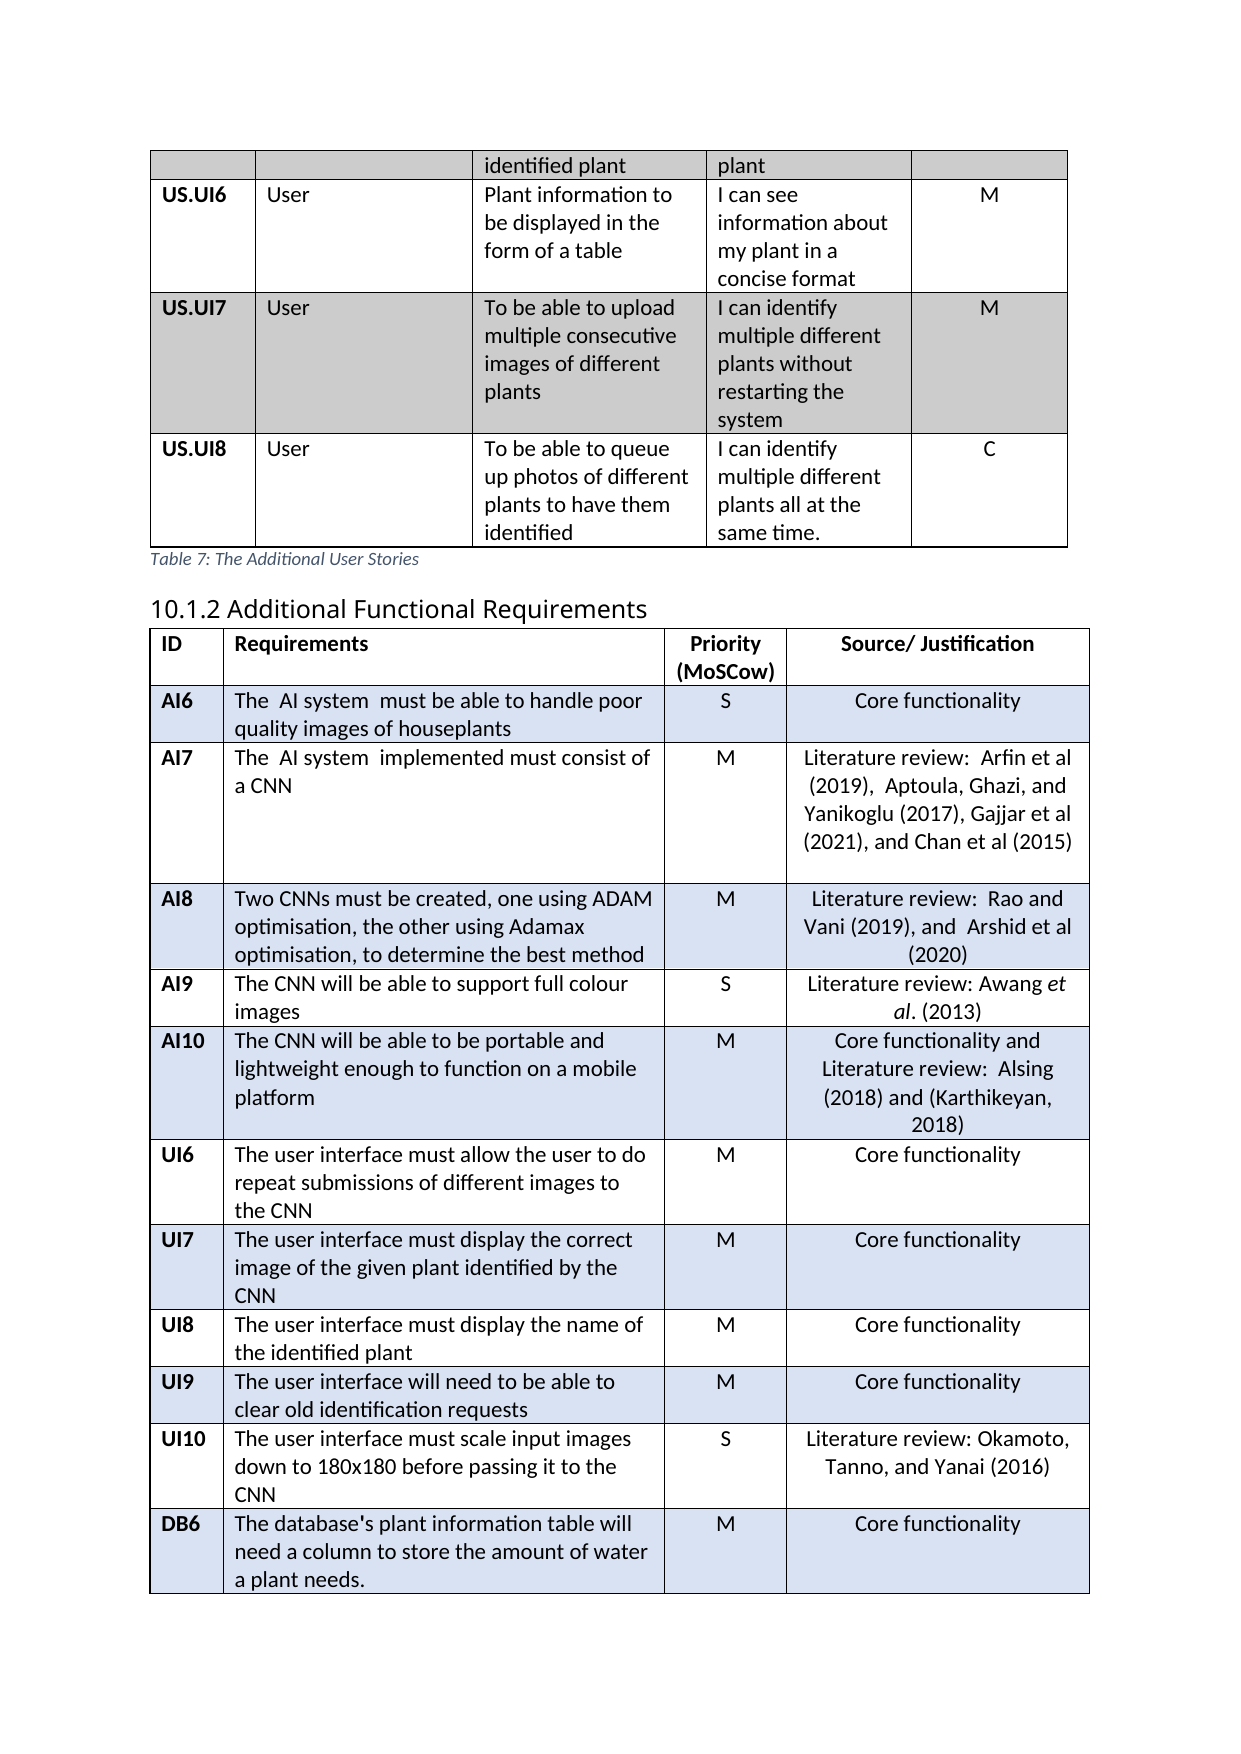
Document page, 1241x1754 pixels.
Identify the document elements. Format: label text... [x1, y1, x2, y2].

table_cell S [665, 1424, 786, 1508]
table_cell I can identify multiple different plants all at the same time. [707, 434, 911, 546]
table_cell M [665, 743, 786, 883]
table_cell AI7 [151, 743, 223, 883]
table_cell AI8 [151, 884, 223, 968]
table_cell C [912, 434, 1067, 546]
table_cell The user interface will need to be able to clear old identification requests [224, 1367, 664, 1423]
table_cell M [665, 884, 786, 968]
table_cell The database's plant information table will need a column to store the amount of water a plant needs. [224, 1509, 664, 1593]
table_cell US.UI8 [151, 434, 255, 546]
table_cell Core functionality [787, 686, 1089, 742]
table_cell S [665, 686, 786, 742]
table_cell Core functionality [787, 1310, 1089, 1366]
table_cell US.UI5 [151, 151, 255, 179]
table_cell The AI system must be able to handle poor quality images of houseplants [224, 686, 664, 742]
table_cell M [665, 1225, 786, 1309]
table_cell UI7 [151, 1225, 223, 1309]
text Table 7: The Additional User Stories [150, 547, 1090, 570]
subtitle 10.1.2 Additional Functional Requirements [150, 591, 1090, 625]
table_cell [473, 151, 706, 179]
table_cell M [912, 151, 1067, 179]
table_cell AI6 [151, 686, 223, 742]
table_cell I can identify multiple different plants without restarting the system [707, 293, 911, 433]
table_cell User [256, 180, 472, 292]
table_cell The user interface must display the name of the identified plant [224, 1310, 664, 1366]
table_cell M [665, 1140, 786, 1224]
table_cell Core functionality [787, 1509, 1089, 1593]
table_cell UI9 [151, 1367, 223, 1423]
table_cell The user interface must display the correct image of the given plant identified by the CNN [224, 1225, 664, 1309]
table_cell To be able to upload multiple consecutive images of different plants [473, 293, 706, 433]
table_cell To be able to queue up photos of different plants to have them identified [473, 434, 706, 546]
table_header Requirements [224, 629, 664, 685]
table_cell UI6 [151, 1140, 223, 1224]
table_cell US.UI6 [151, 180, 255, 292]
table_cell User [256, 293, 472, 433]
table_cell M [665, 1509, 786, 1593]
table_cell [707, 151, 911, 179]
table_cell Core functionality [787, 1367, 1089, 1423]
table_header ID [151, 629, 223, 685]
table_cell The user interface must scale input images down to 180x180 before passing it to the CNN [224, 1424, 664, 1508]
table_cell Core functionality [787, 1140, 1089, 1224]
table_cell M [912, 180, 1067, 292]
table_cell Core functionality [787, 1225, 1089, 1309]
table_cell The user interface must allow the user to do repeat submissions of different images to the CNN [224, 1140, 664, 1224]
table_cell AI9 [151, 970, 223, 1026]
table_cell Plant information to be displayed in the form of a table [473, 180, 706, 292]
table_cell Literature review: Awang et al. (2013) [787, 970, 1089, 1026]
table_cell M [912, 293, 1067, 433]
table_cell User [256, 151, 472, 179]
table_cell UI8 [151, 1310, 223, 1366]
table_header Source/ Justification [787, 629, 1089, 685]
table_header Priority (MoSCow) [665, 629, 786, 685]
table_cell M [665, 1027, 786, 1139]
table_cell S [665, 970, 786, 1026]
table_cell M [665, 1310, 786, 1366]
table_cell AI10 [151, 1027, 223, 1139]
table_cell Core functionality and Literature review: Alsing (2018) and (Karthikeyan, 2018) [787, 1027, 1089, 1139]
table_cell The CNN will be able to be portable and lightweight enough to function on a mobile platform [224, 1027, 664, 1139]
table_cell US.UI7 [151, 293, 255, 433]
table_cell Two CNNs must be created, one using ADAM optimisation, the other using Adamax optimisation, to determine the best method [224, 884, 664, 968]
table_cell Literature review: Rao and Vani (2019), and Arshid et al (2020) [787, 884, 1089, 968]
table_cell User [256, 434, 472, 546]
table_cell M [665, 1367, 786, 1423]
table_cell DB6 [151, 1509, 223, 1593]
table_cell Literature review: Okamoto, Tanno, and Yanai (2016) [787, 1424, 1089, 1508]
table_cell The AI system implemented must consist of a CNN [224, 743, 664, 883]
table_cell Literature review: Arfin et al (2019), Aptoula, Ghazi, and Yanikoglu (2017), Gajjar et al (2021), and Chan et al (2015) [787, 743, 1089, 883]
table_cell I can see information about my plant in a concise format [707, 180, 911, 292]
table_cell UI10 [151, 1424, 223, 1508]
table_cell The CNN will be able to support full colour images [224, 970, 664, 1026]
